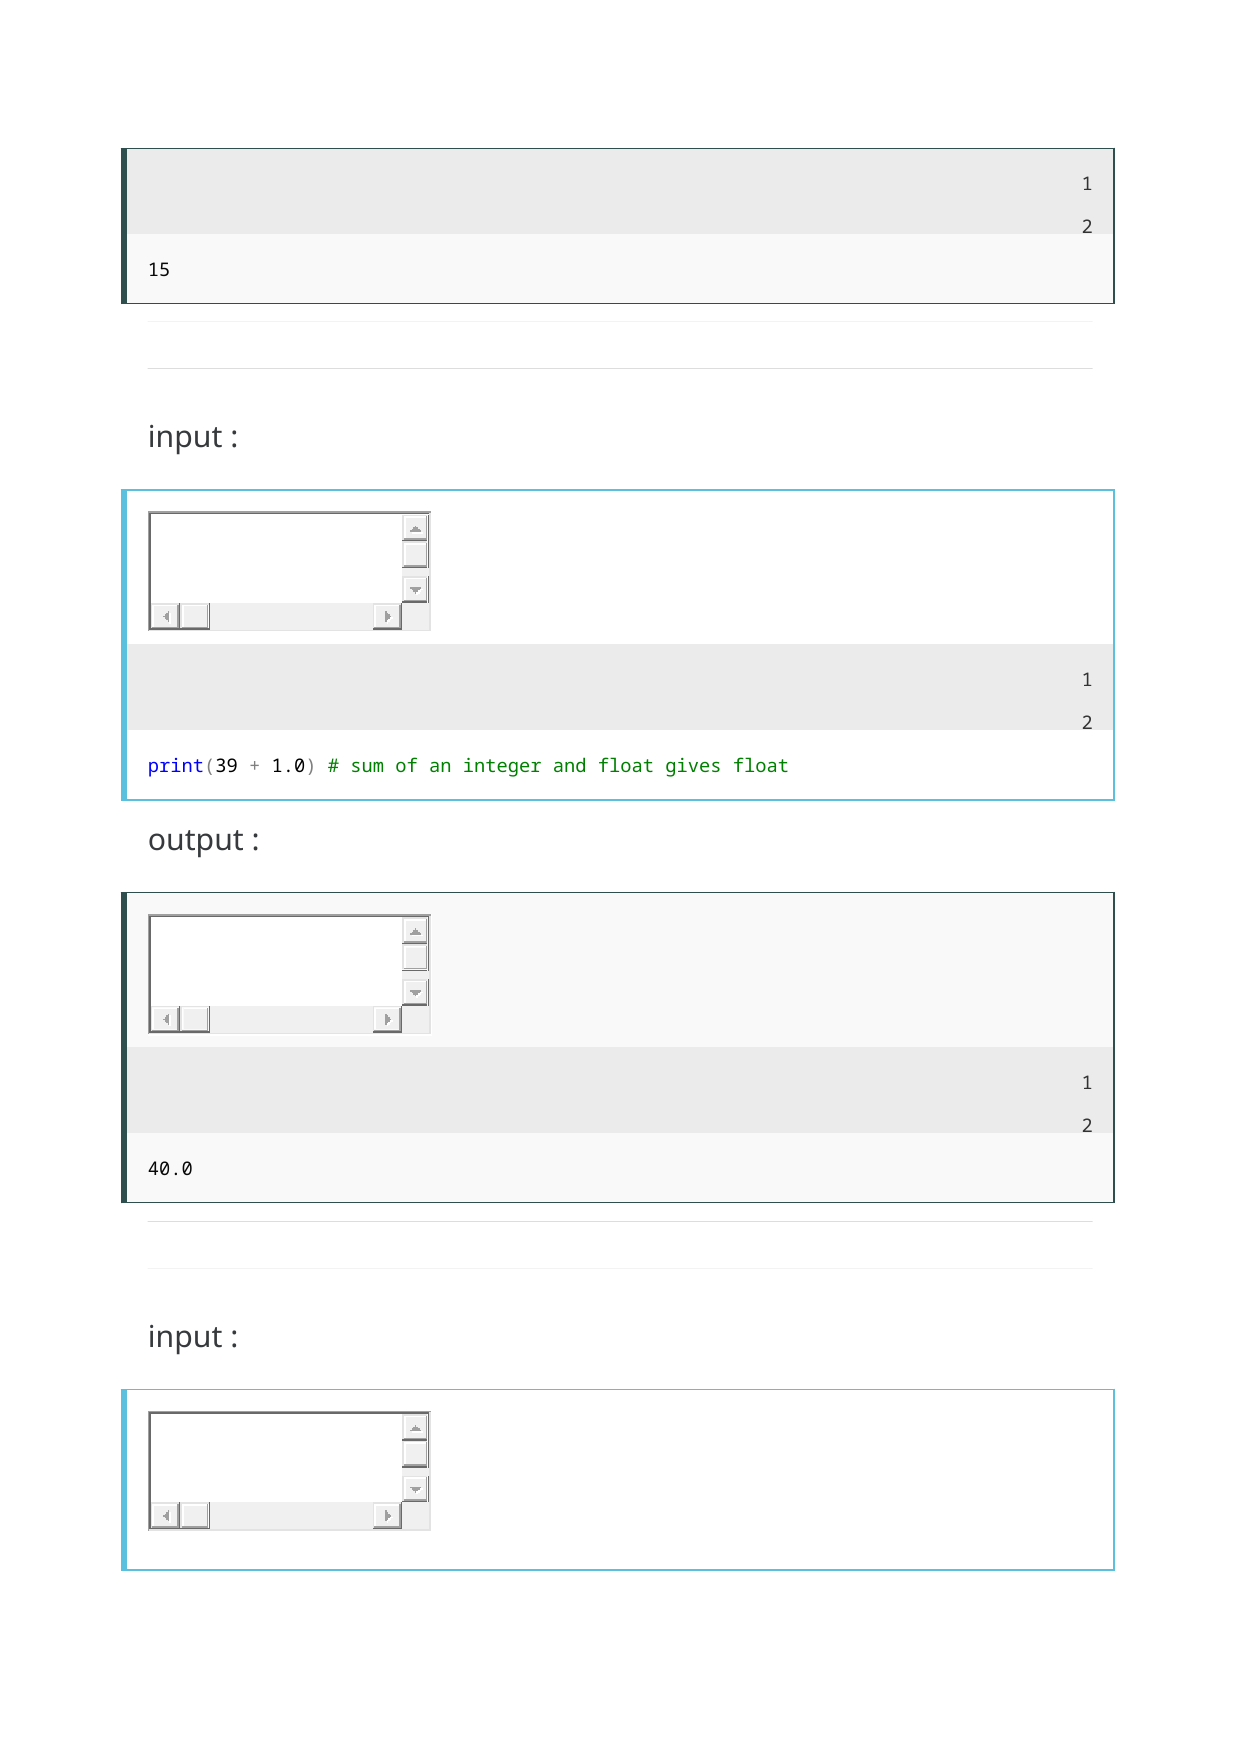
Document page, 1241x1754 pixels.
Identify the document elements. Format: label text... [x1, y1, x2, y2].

text 1 [127, 149, 1113, 191]
text 40.0 [127, 1133, 1113, 1202]
text 1 [127, 1047, 1113, 1090]
text 2 [127, 1090, 1113, 1133]
text input : [148, 1315, 1093, 1356]
text 2 [127, 191, 1113, 234]
text print(39 + 1.0) # sum of an integer and float gives float [127, 730, 1113, 799]
text input : [148, 416, 1093, 457]
text output : [148, 818, 1093, 859]
text 1 [127, 644, 1113, 687]
text 15 [127, 234, 1113, 303]
text 2 [127, 687, 1113, 730]
